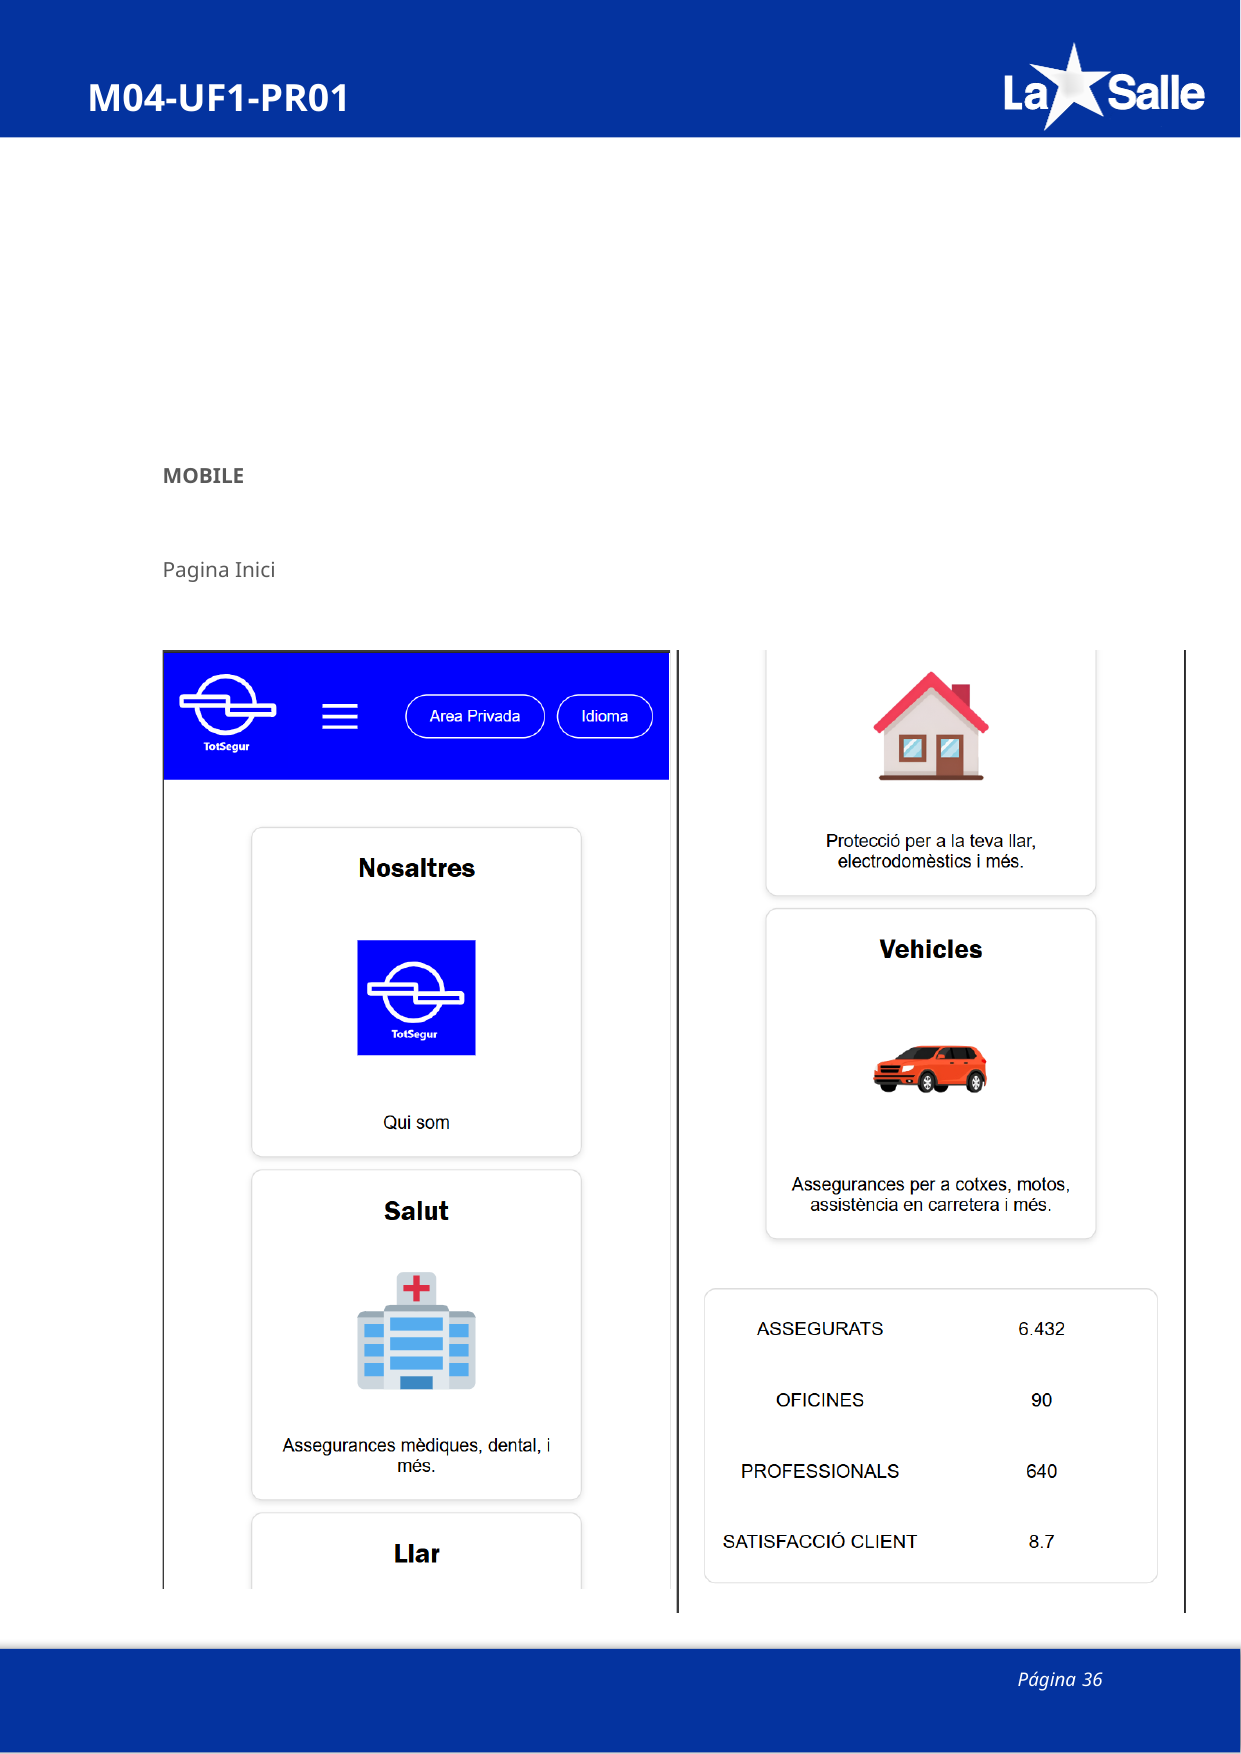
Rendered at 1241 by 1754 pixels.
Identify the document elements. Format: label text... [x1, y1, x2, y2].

picture [162, 650, 671, 1589]
picture [995, 35, 1214, 137]
text MOBILE [162, 461, 1107, 489]
picture [676, 650, 1186, 1613]
text Pagina Inici [162, 556, 1107, 584]
